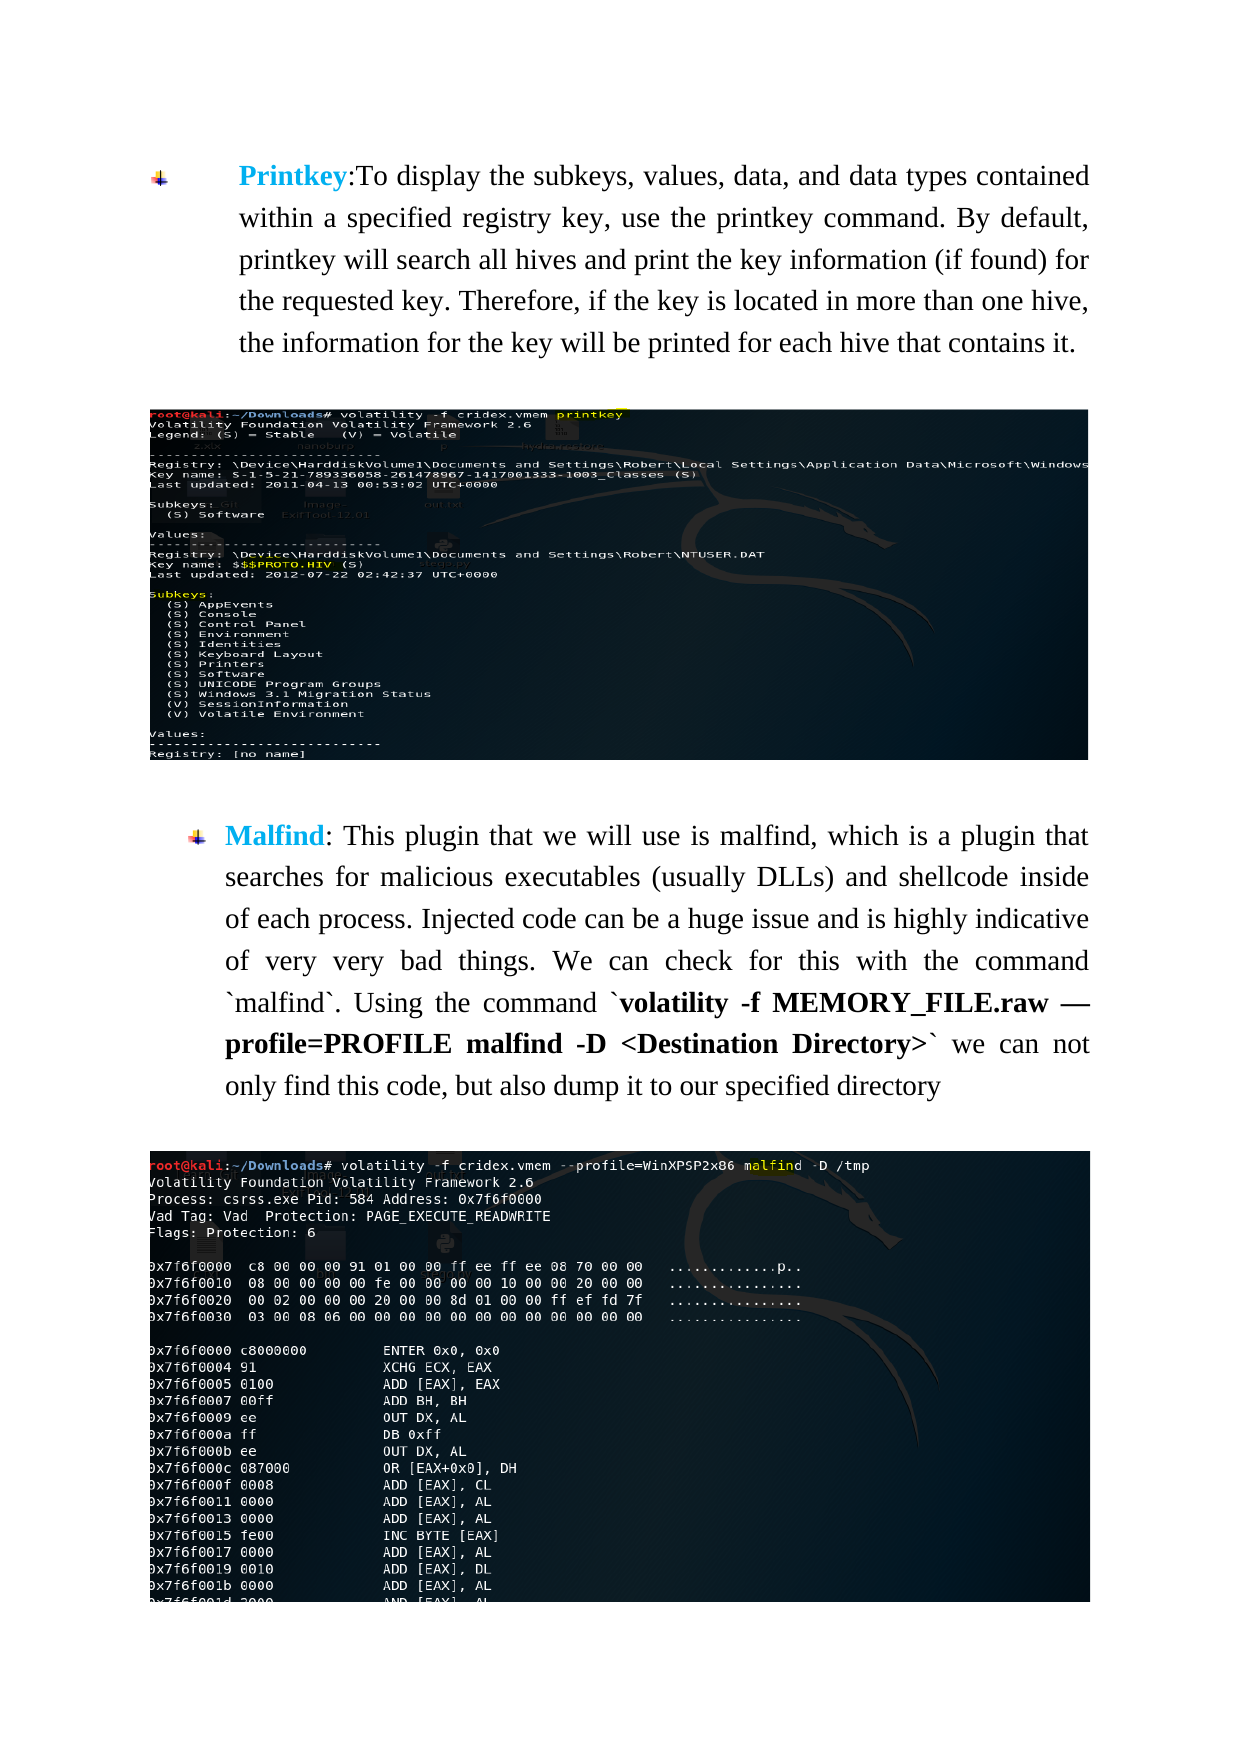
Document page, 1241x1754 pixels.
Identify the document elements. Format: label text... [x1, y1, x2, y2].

picture [151, 169, 168, 186]
list Printkey:To display the subkeys, values, data, and data types contained within a specified registry key, use the printkey command. By default, printkey will search all hives and print the key information (if found) for the requested key. Therefore, if the key is located in more than one hive, the information for the key will be printed for each hive that contains it. [150, 150, 1090, 359]
picture [150, 1151, 1091, 1602]
list Malfind: This plugin that we will use is malfind, which is a plugin that searches for malicious executables (usually DLLs) and shellcode inside of each process. Injected code can be a huge issue and is highly indicative of very very bad things. We can check for this with the command `malfind`. Using the command `volatility -f MEMORY_FILE.raw — profile=PROFILE malfind -D <Destination Directory>` we can not only find this code, but also dump it to our specified directory [187, 809, 1090, 1102]
picture [150, 408, 1089, 760]
picture [188, 828, 206, 845]
